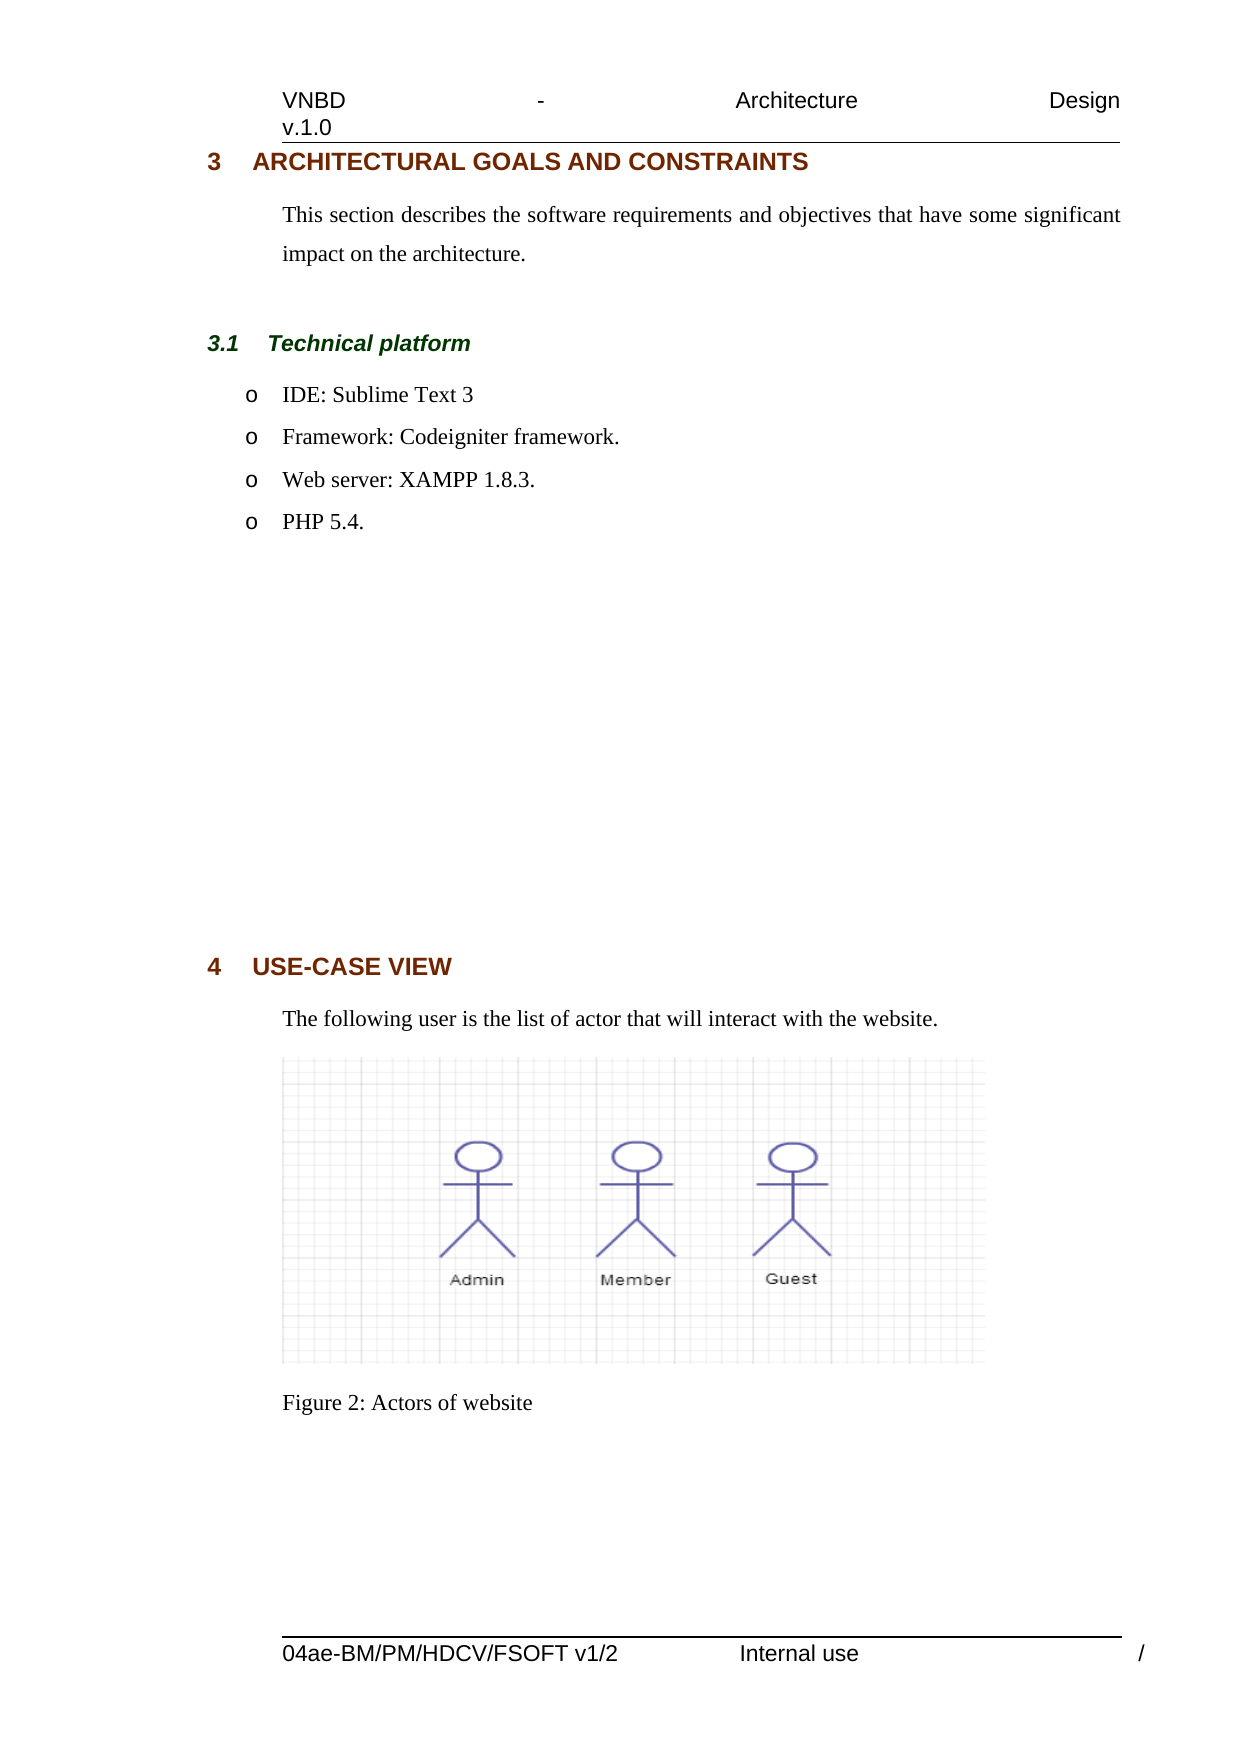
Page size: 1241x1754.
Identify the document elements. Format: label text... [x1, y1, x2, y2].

subtitle Use-Case View [207, 952, 1122, 980]
picture [282, 1057, 985, 1364]
text The following user is the list of actor that will interact with the website. [282, 1005, 1122, 1032]
list Web server: XAMPP 1.8.3. [244, 466, 1122, 494]
list PHP 5.4. [244, 508, 1122, 536]
subtitle Architectural Goals and Constraints [207, 147, 1122, 176]
list Framework: Codeigniter framework. [244, 423, 1122, 452]
text This section describes the software requirements and objectives that have some significant impact on the architecture. [282, 201, 1122, 267]
subtitle Technical platform [207, 330, 1122, 356]
text Figure 2: Actors of website [282, 1389, 1122, 1416]
list IDE: Sublime Text 3 [244, 381, 1122, 409]
